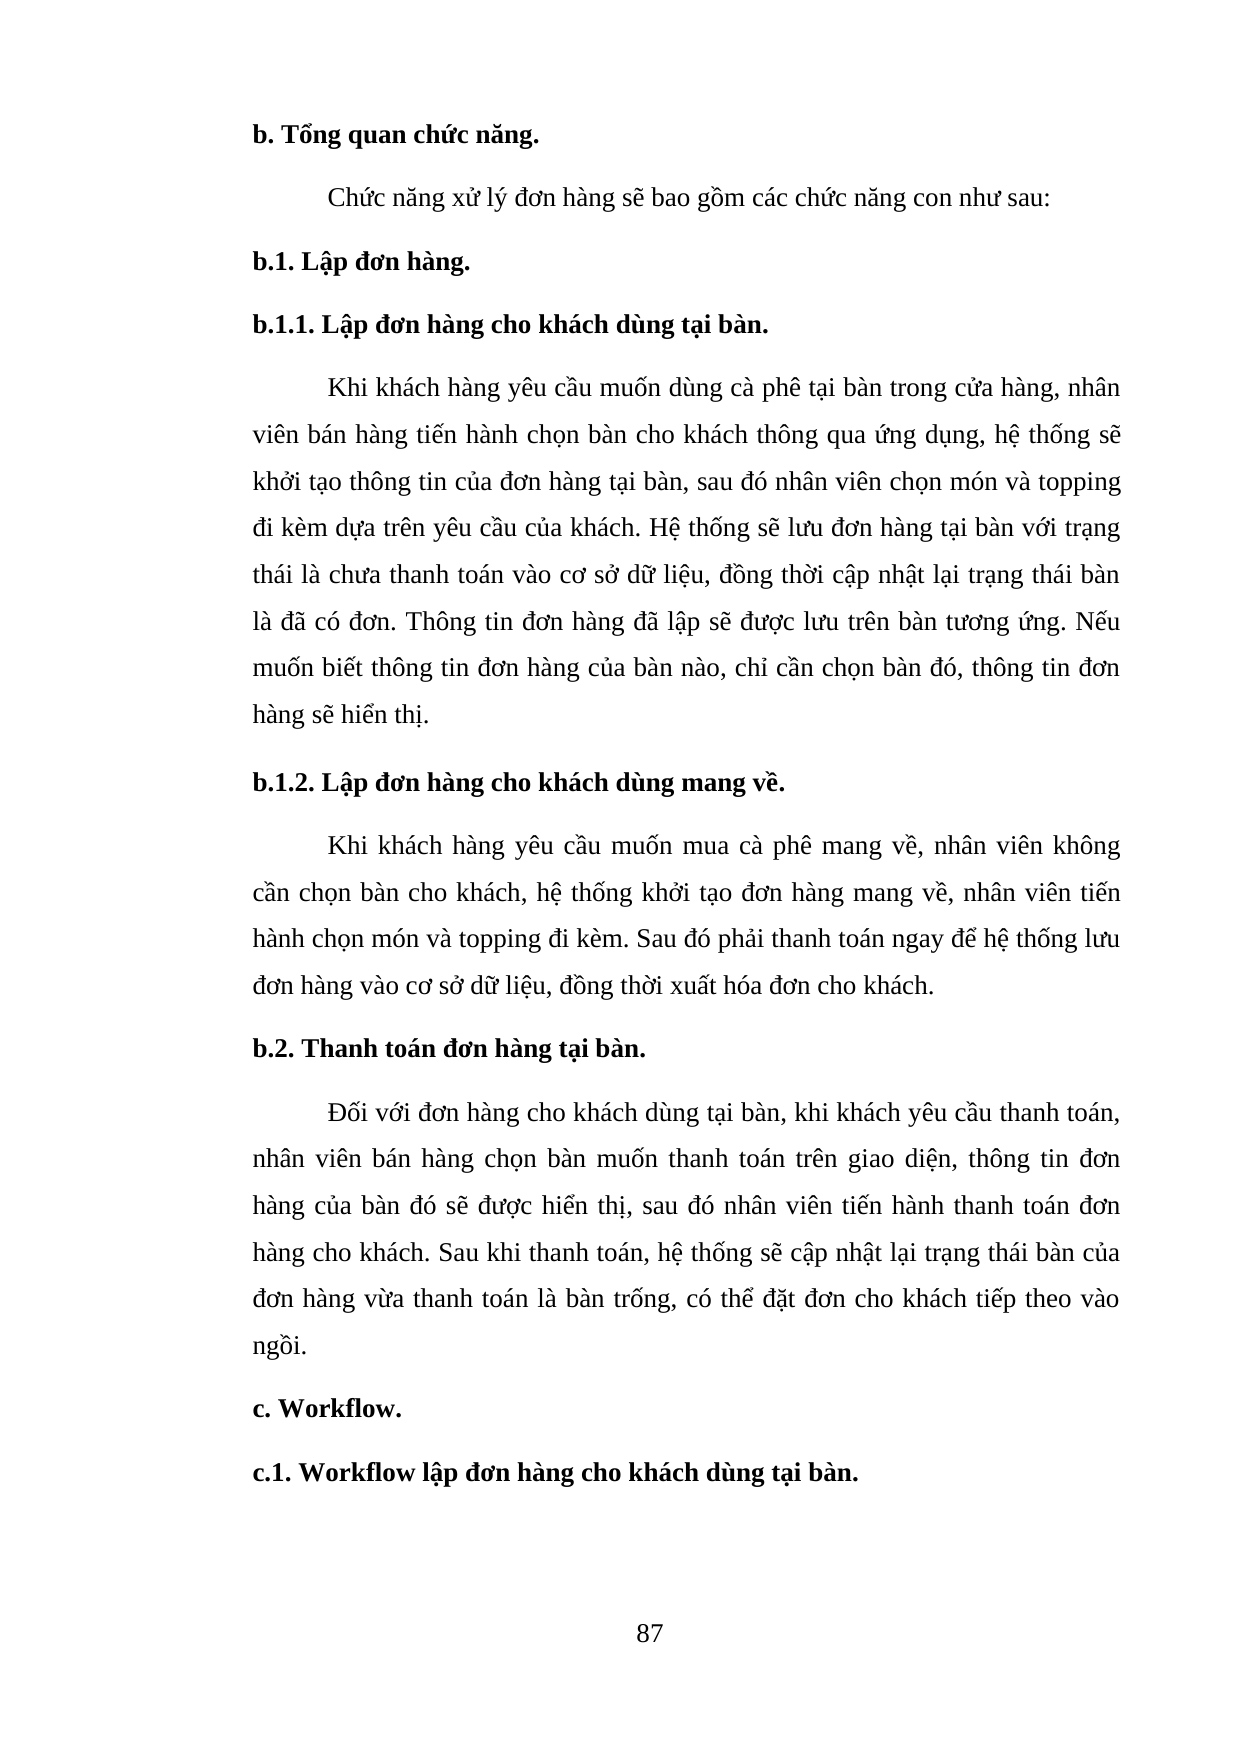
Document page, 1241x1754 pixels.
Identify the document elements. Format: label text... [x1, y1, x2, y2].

text Đối với đơn hàng cho khách dùng tại bàn, khi khách yêu cầu thanh toán, nhân viên bán hàng chọn bàn muốn thanh toán trên giao diện, thông tin đơn hàng của bàn đó sẽ được hiển thị, sau đó nhân viên tiến hành thanh toán đơn hàng cho khách. Sau khi thanh toán, hệ thống sẽ cập nhật lại trạng thái bàn của đơn hàng vừa thanh toán là bàn trống, có thể đặt đơn cho khách tiếp theo vào ngồi. [252, 1096, 1122, 1360]
text c. Workflow. [252, 1392, 1122, 1423]
text Chức năng xử lý đơn hàng sẽ bao gồm các chức năng con như sau: [252, 181, 1122, 213]
text Khi khách hàng yêu cầu muốn mua cà phê mang về, nhân viên không cần chọn bàn cho khách, hệ thống khởi tạo đơn hàng mang về, nhân viên tiến hành chọn món và topping đi kèm. Sau đó phải thanh toán ngay để hệ thống lưu đơn hàng vào cơ sở dữ liệu, đồng thời xuất hóa đơn cho khách. [252, 829, 1122, 1000]
text b. Tổng quan chức năng. [177, 118, 1122, 149]
text b.1.1. Lập đơn hàng cho khách dùng tại bàn. [177, 308, 1122, 339]
text b.1. Lập đơn hàng. [177, 245, 1122, 276]
text b.1.2. Lập đơn hàng cho khách dùng mang về. [177, 766, 1122, 797]
text b.2. Thanh toán đơn hàng tại bàn. [177, 1032, 1122, 1063]
list Khi khách hàng yêu cầu muốn dùng cà phê tại bàn trong cửa hàng, nhân viên bán hàng tiến hành chọn bàn cho khách thông qua ứng dụng, hệ thống sẽ khởi tạo thông tin của đơn hàng tại bàn, sau đó nhân viên chọn món và topping đi kèm dựa trên yêu cầu của khách. Hệ thống sẽ lưu đơn hàng tại bàn với trạng thái là chưa thanh toán vào cơ sở dữ liệu, đồng thời cập nhật lại trạng thái bàn là đã có đơn. Thông tin đơn hàng đã lập sẽ được lưu trên bàn tương ứng. Nếu muốn biết thông tin đơn hàng của bàn nào, chỉ cần chọn bàn đó, thông tin đơn hàng sẽ hiển thị. [252, 371, 1122, 729]
text c.1. Workflow lập đơn hàng cho khách dùng tại bàn. [217, 1456, 1122, 1487]
